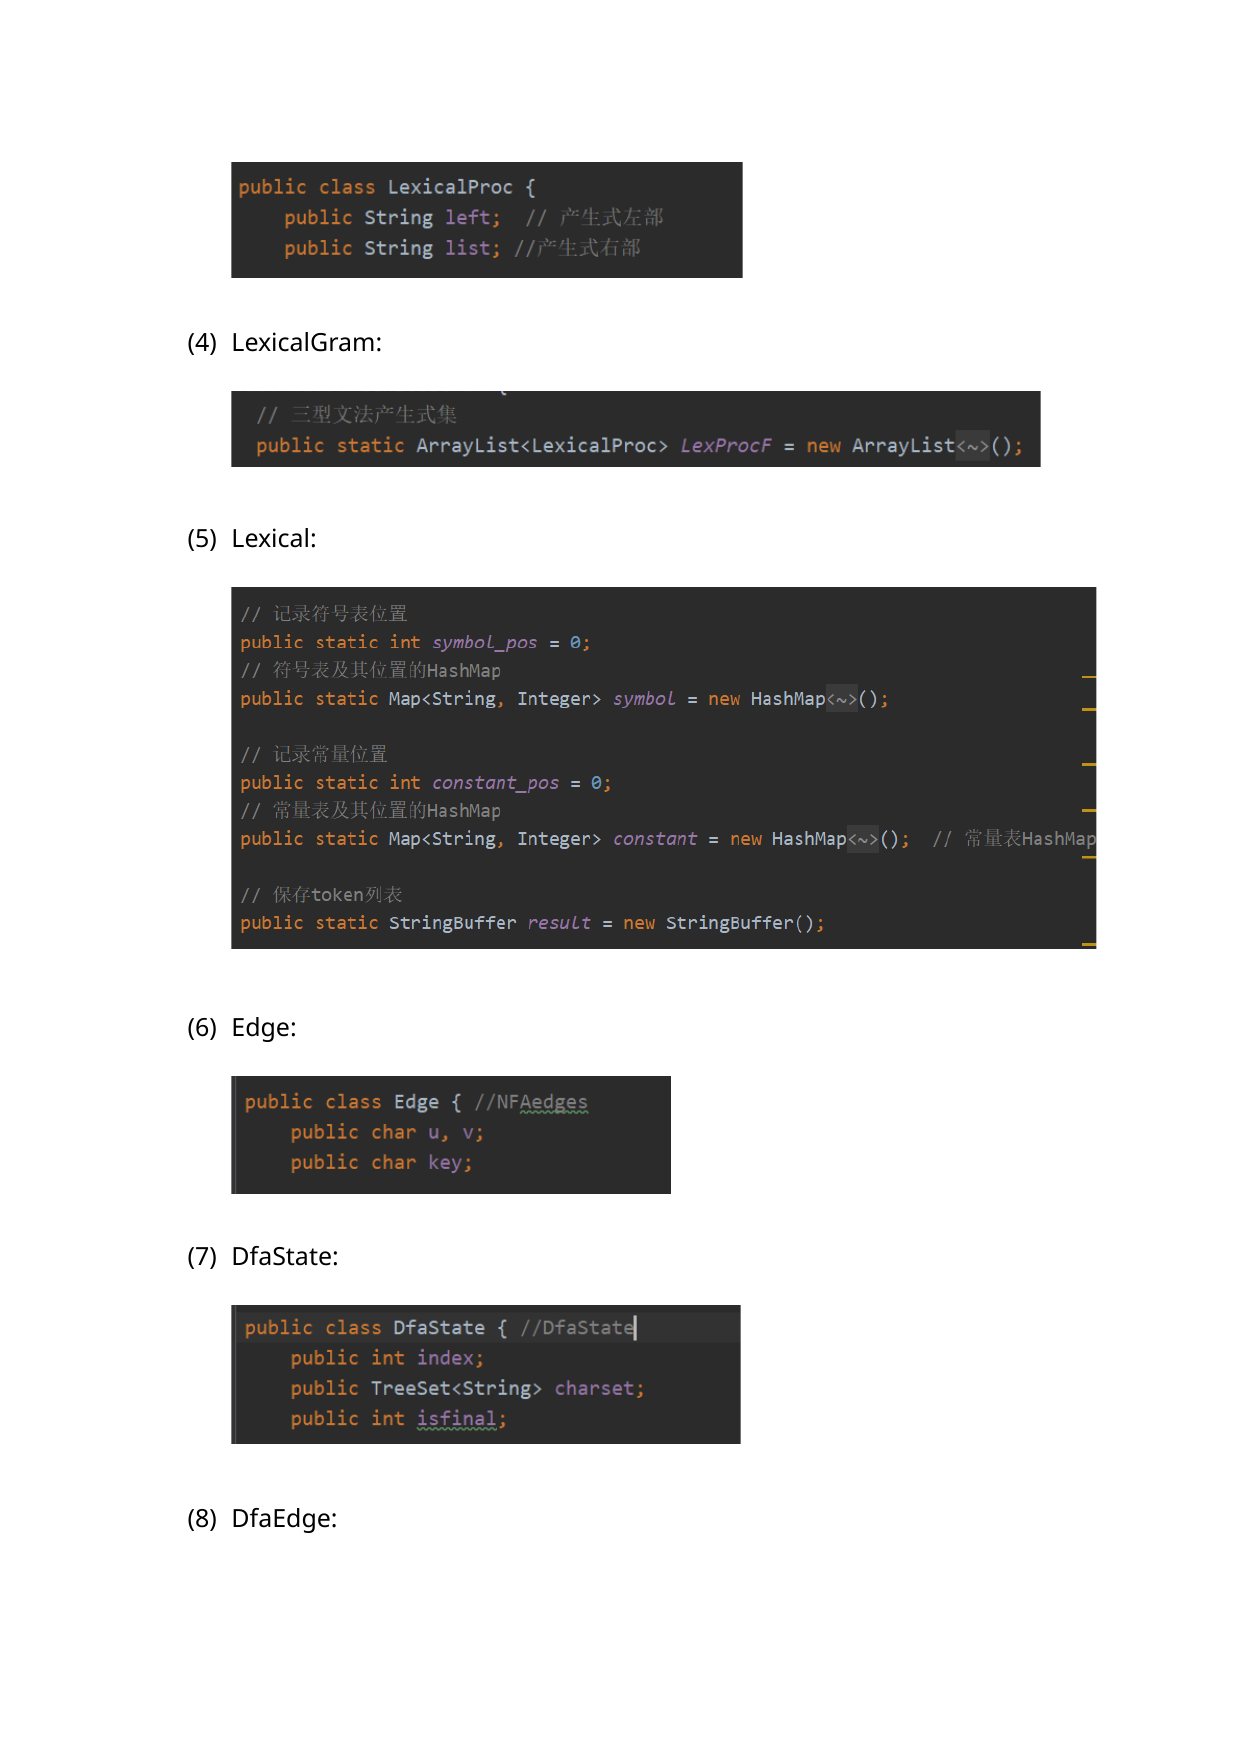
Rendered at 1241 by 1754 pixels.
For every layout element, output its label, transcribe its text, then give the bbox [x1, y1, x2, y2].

list Lexical: [187, 505, 1053, 570]
picture [231, 1076, 671, 1194]
list LexicalGram: [187, 309, 1053, 374]
picture [231, 162, 743, 278]
list DfaState: [187, 1223, 1053, 1288]
picture [231, 587, 1097, 949]
picture [231, 391, 1041, 467]
list Edge: [187, 994, 1053, 1059]
picture [231, 1305, 741, 1444]
list DfaEdge: [187, 1485, 1053, 1550]
